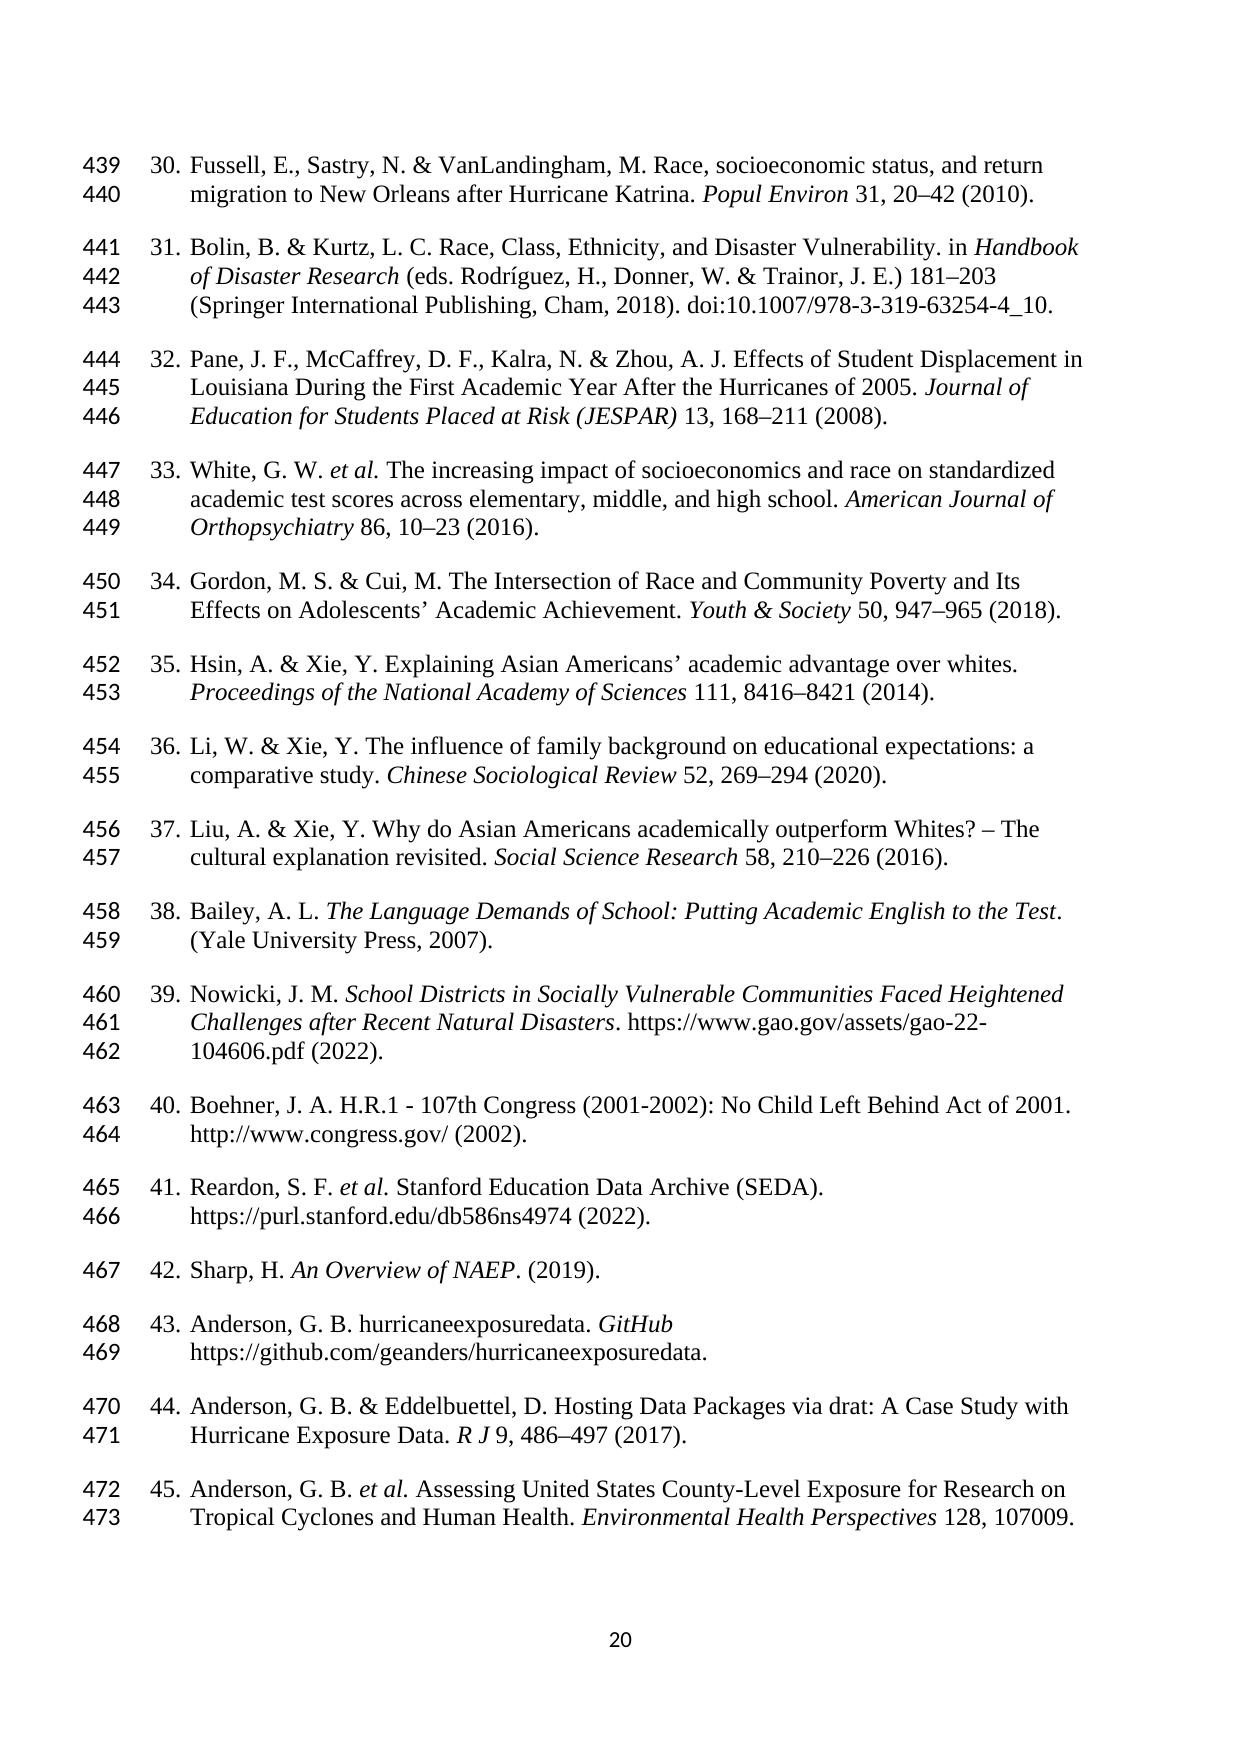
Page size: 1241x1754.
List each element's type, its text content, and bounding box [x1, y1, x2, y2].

text 43. Anderson, G. B. hurricaneexposuredata. GitHub https://github.com/geanders/hurricaneexposuredata. [150, 1309, 1090, 1366]
text 36. Li, W. & Xie, Y. The influence of family background on educational expectations: a comparative study. Chinese Sociological Review 52, 269–294 (2020). [150, 731, 1090, 789]
text 38. Bailey, A. L. The Language Demands of School: Putting Academic English to the Test. (Yale University Press, 2007). [150, 896, 1090, 954]
text 34. Gordon, M. S. & Cui, M. The Intersection of Race and Community Poverty and Its Effects on Adolescents’ Academic Achievement. Youth & Society 50, 947–965 (2018). [150, 566, 1090, 624]
text 44. Anderson, G. B. & Eddelbuettel, D. Hosting Data Packages via drat: A Case Study with Hurricane Exposure Data. R J 9, 486–497 (2017). [150, 1391, 1090, 1449]
text 39. Nowicki, J. M. School Districts in Socially Vulnerable Communities Faced Heightened Challenges after Recent Natural Disasters. https://www.gao.gov/assets/gao-22-104606.pdf (2022). [150, 979, 1090, 1065]
text 42. Sharp, H. An Overview of NAEP. (2019). [150, 1255, 1090, 1284]
text 30. Fussell, E., Sastry, N. & VanLandingham, M. Race, socioeconomic status, and return migration to New Orleans after Hurricane Katrina. Popul Environ 31, 20–42 (2010). [150, 150, 1090, 207]
text 40. Boehner, J. A. H.R.1 - 107th Congress (2001-2002): No Child Left Behind Act of 2001. http://www.congress.gov/ (2002). [150, 1090, 1090, 1147]
text 31. Bolin, B. & Kurtz, L. C. Race, Class, Ethnicity, and Disaster Vulnerability. in Handbook of Disaster Research (eds. Rodríguez, H., Donner, W. & Trainor, J. E.) 181–203 (Springer International Publishing, Cham, 2018). doi:10.1007/978-3-319-63254-4_10. [150, 232, 1090, 319]
text 33. White, G. W. et al. The increasing impact of socioeconomics and race on standardized academic test scores across elementary, middle, and high school. American Journal of Orthopsychiatry 86, 10–23 (2016). [150, 455, 1090, 541]
text 35. Hsin, A. & Xie, Y. Explaining Asian Americans’ academic advantage over whites. Proceedings of the National Academy of Sciences 111, 8416–8421 (2014). [150, 649, 1090, 706]
text 45. Anderson, G. B. et al. Assessing United States County-Level Exposure for Research on Tropical Cyclones and Human Health. Environmental Health Perspectives 128, 107009. [150, 1474, 1090, 1531]
text 41. Reardon, S. F. et al. Stanford Education Data Archive (SEDA). https://purl.stanford.edu/db586ns4974 (2022). [150, 1172, 1090, 1230]
text 37. Liu, A. & Xie, Y. Why do Asian Americans academically outperform Whites? – The cultural explanation revisited. Social Science Research 58, 210–226 (2016). [150, 814, 1090, 871]
text 32. Pane, J. F., McCaffrey, D. F., Kalra, N. & Zhou, A. J. Effects of Student Displacement in Louisiana During the First Academic Year After the Hurricanes of 2005. Journal of Education for Students Placed at Risk (JESPAR) 13, 168–211 (2008). [150, 344, 1090, 430]
